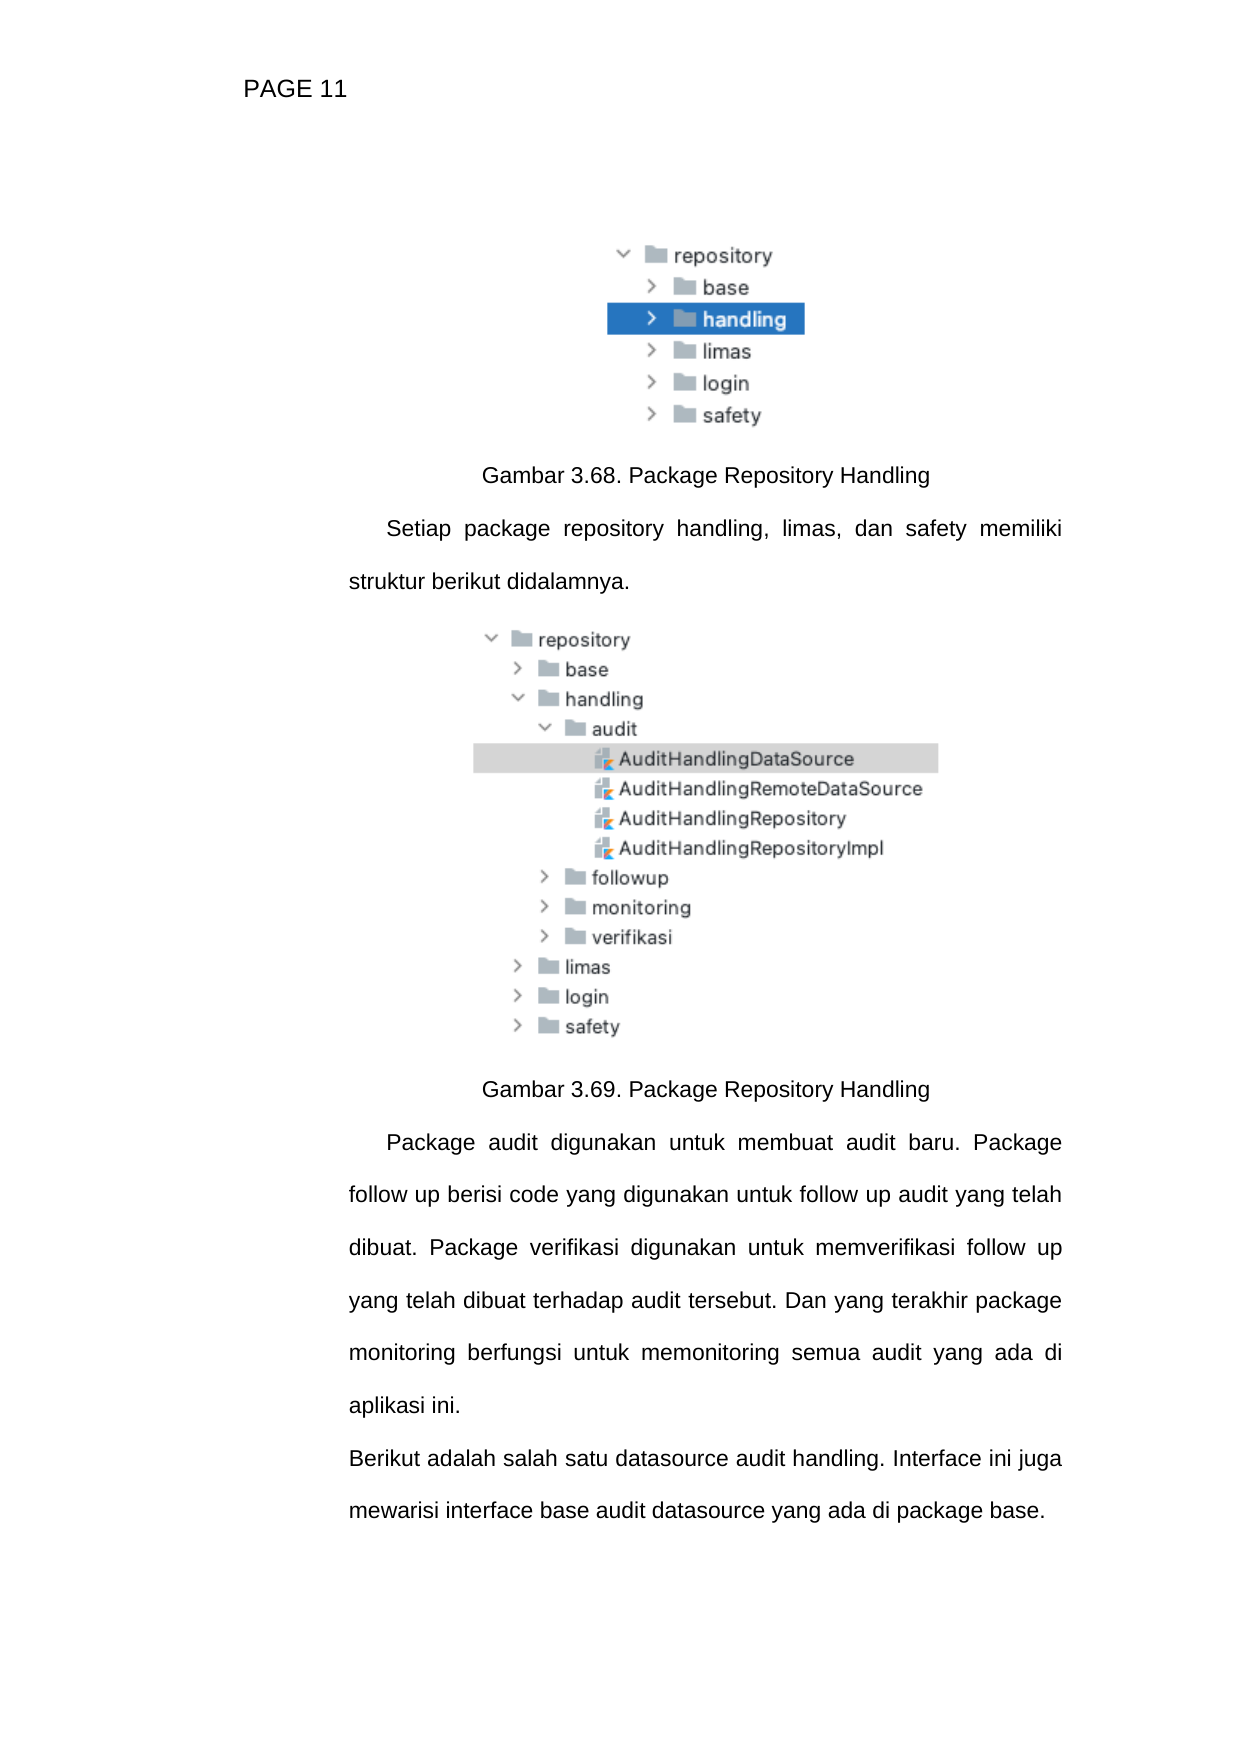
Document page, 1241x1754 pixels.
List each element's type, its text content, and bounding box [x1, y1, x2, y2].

picture [607, 236, 805, 434]
picture [473, 620, 939, 1047]
text Package audit digunakan untuk membuat audit baru. Package follow up berisi code yang digunakan untuk follow up audit yang telah dibuat. Package verifikasi digunakan untuk memverifikasi follow up yang telah dibuat terhadap audit tersebut. Dan yang terakhir package monitoring berfungsi untuk memonitoring semua audit yang ada di aplikasi ini. [349, 1128, 1063, 1418]
text Berikut adalah salah satu datasource audit handling. Interface ini juga mewarisi interface base audit datasource yang ada di package base. [349, 1445, 1063, 1524]
text Gambar 3.69. Package Repository Handling [349, 1076, 1063, 1102]
text Setiap package repository handling, limas, dan safety memiliki struktur berikut didalamnya. [349, 515, 1063, 594]
text Gambar 3.68. Package Repository Handling [349, 462, 1063, 489]
